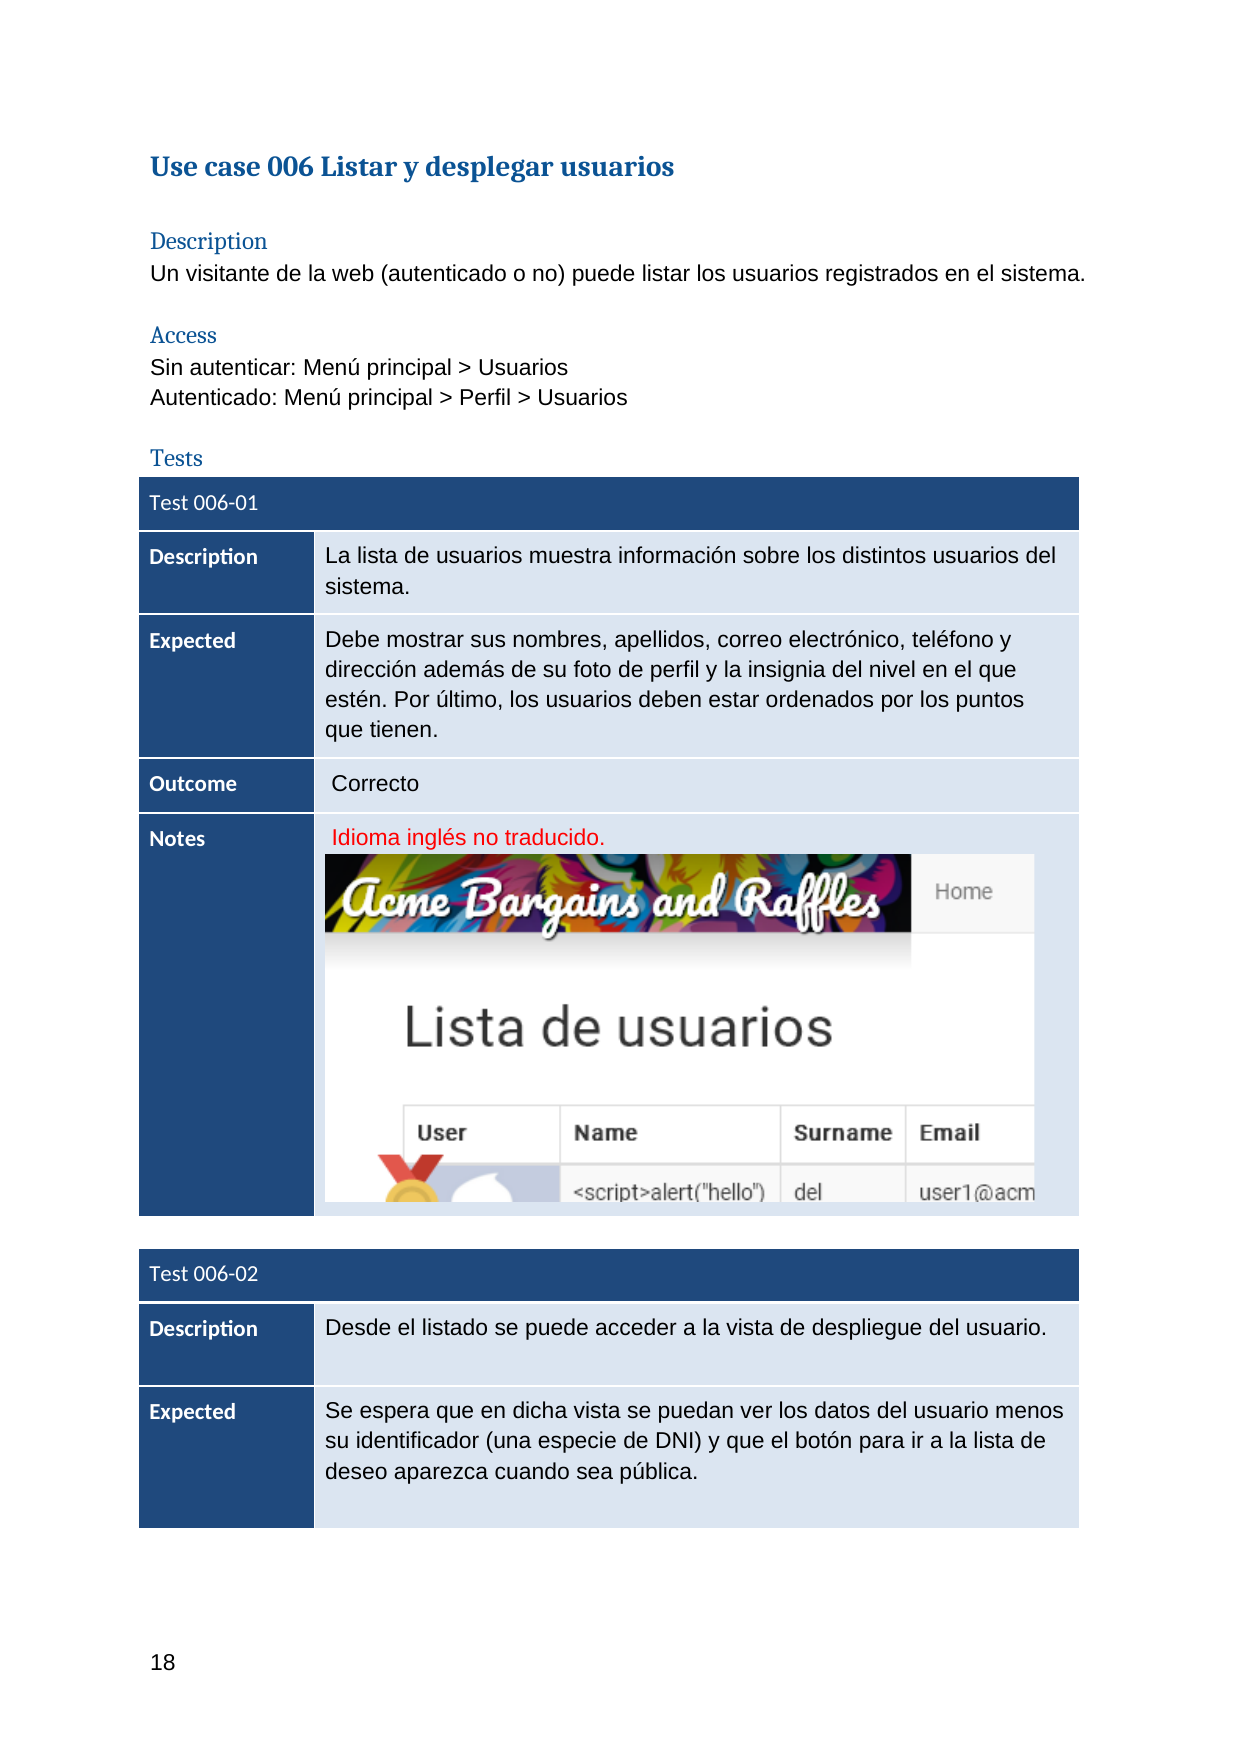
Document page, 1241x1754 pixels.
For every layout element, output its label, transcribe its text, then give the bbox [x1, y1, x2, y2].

table_cell Expected [139, 615, 314, 757]
table_header Test 006-02 [139, 1249, 1079, 1301]
table_cell Expected [139, 1387, 314, 1528]
text Autenticado: Menú principal > Perfil > Usuarios [150, 384, 1090, 410]
table_cell Description [139, 532, 314, 613]
text Description [150, 227, 1090, 256]
table_cell Idioma inglés no traducido. [315, 814, 1079, 1216]
table_cell Description [139, 1304, 314, 1385]
table_cell Debe mostrar sus nombres, apellidos, correo electrónico, teléfono y dirección además de su foto de perfil y la insignia del nivel en el que estén. Por último, los usuarios deben estar ordenados por los puntos que tienen. [315, 615, 1079, 757]
text Sin autenticar: Menú principal > Usuarios [150, 353, 1090, 380]
picture [325, 854, 1035, 1202]
table_cell Desde el listado se puede acceder a la vista de despliegue del usuario. [315, 1304, 1079, 1385]
table_cell Correcto [315, 759, 1079, 812]
text Un visitante de la web (autenticado o no) puede listar los usuarios registrados en el sistema. [150, 260, 1090, 286]
table_cell Notes [139, 814, 314, 1216]
table_header Test 006-01 [139, 477, 1079, 530]
text Access [150, 321, 1090, 349]
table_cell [315, 1387, 1079, 1528]
table_cell Outcome [139, 759, 314, 812]
text Use case 006 Listar y desplegar usuarios [150, 150, 1090, 183]
text Tests [150, 444, 1090, 473]
table_cell La lista de usuarios muestra información sobre los distintos usuarios del sistema. [315, 532, 1079, 613]
